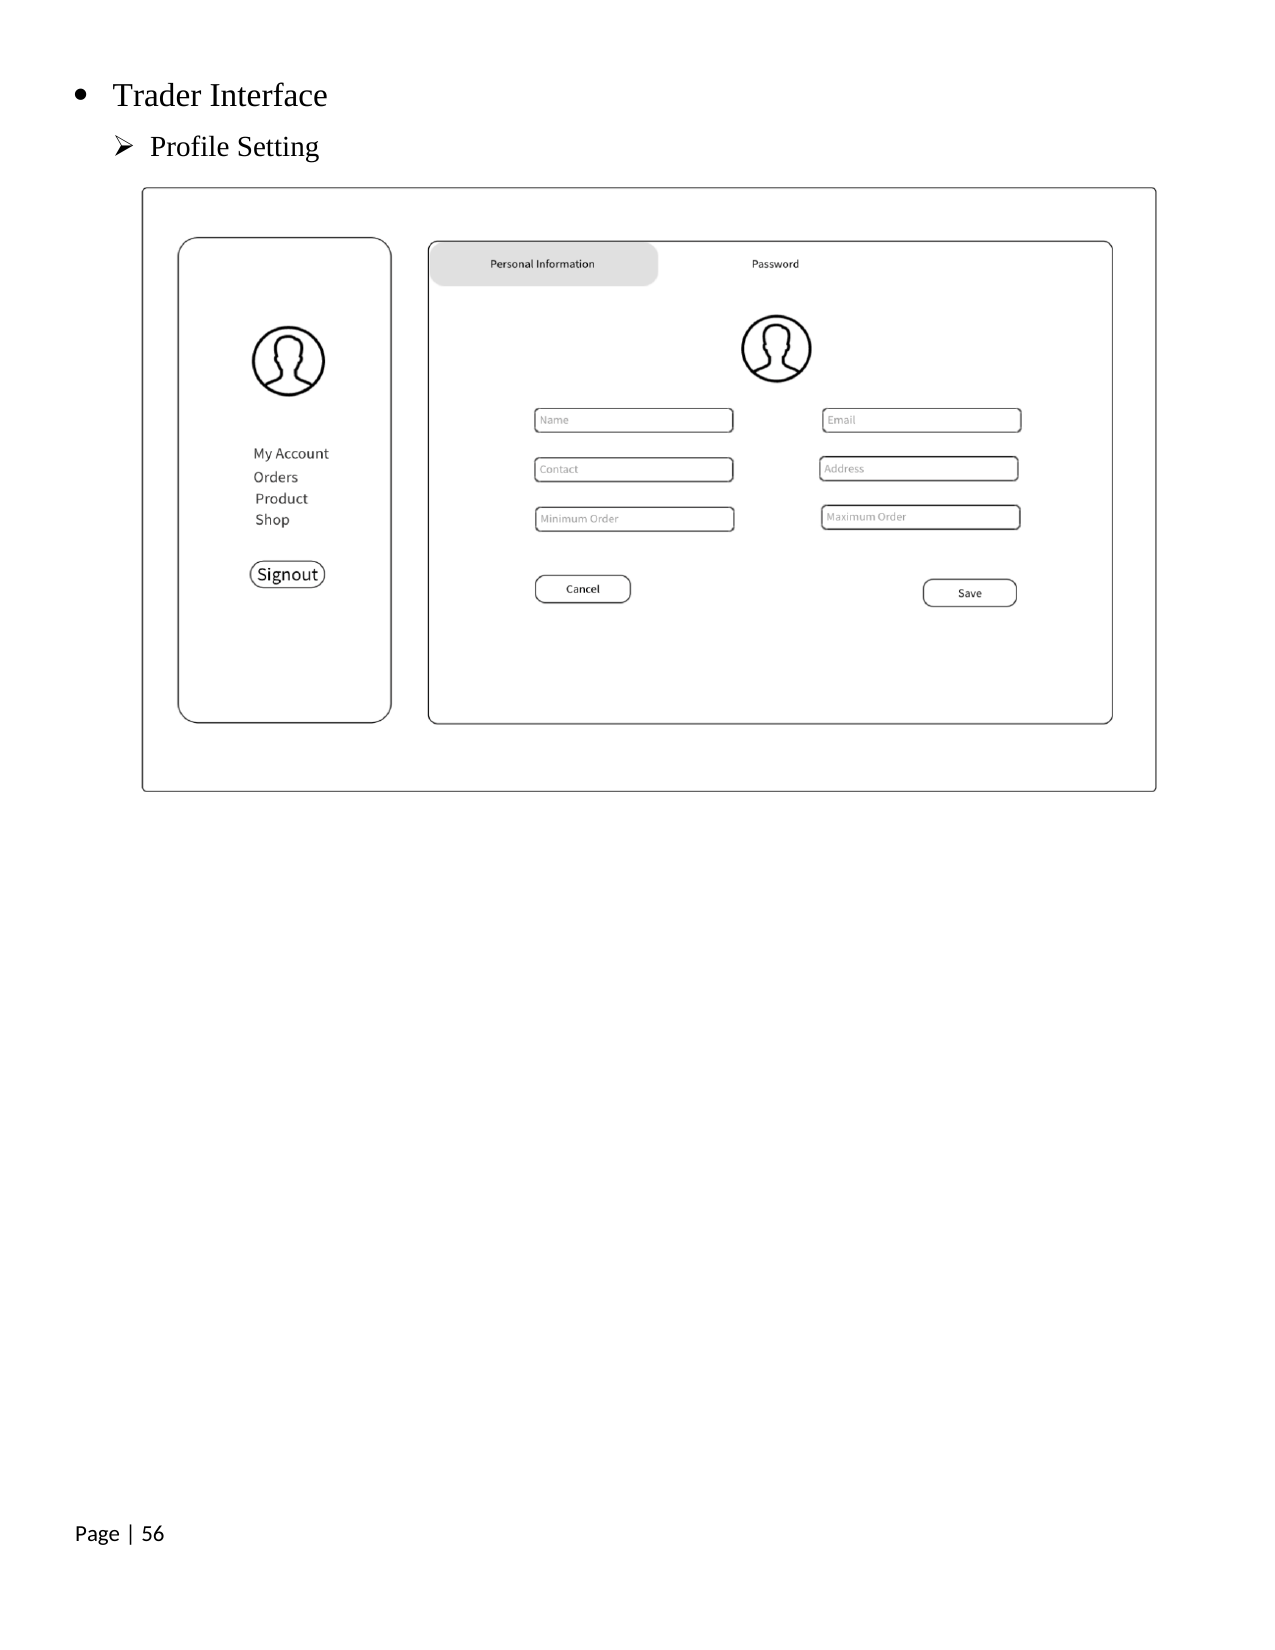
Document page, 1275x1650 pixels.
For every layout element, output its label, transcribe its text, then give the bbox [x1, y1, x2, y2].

subtitle Profile Setting [112, 129, 1200, 162]
picture [75, 165, 1200, 816]
subtitle Trader Interface [75, 75, 1200, 113]
